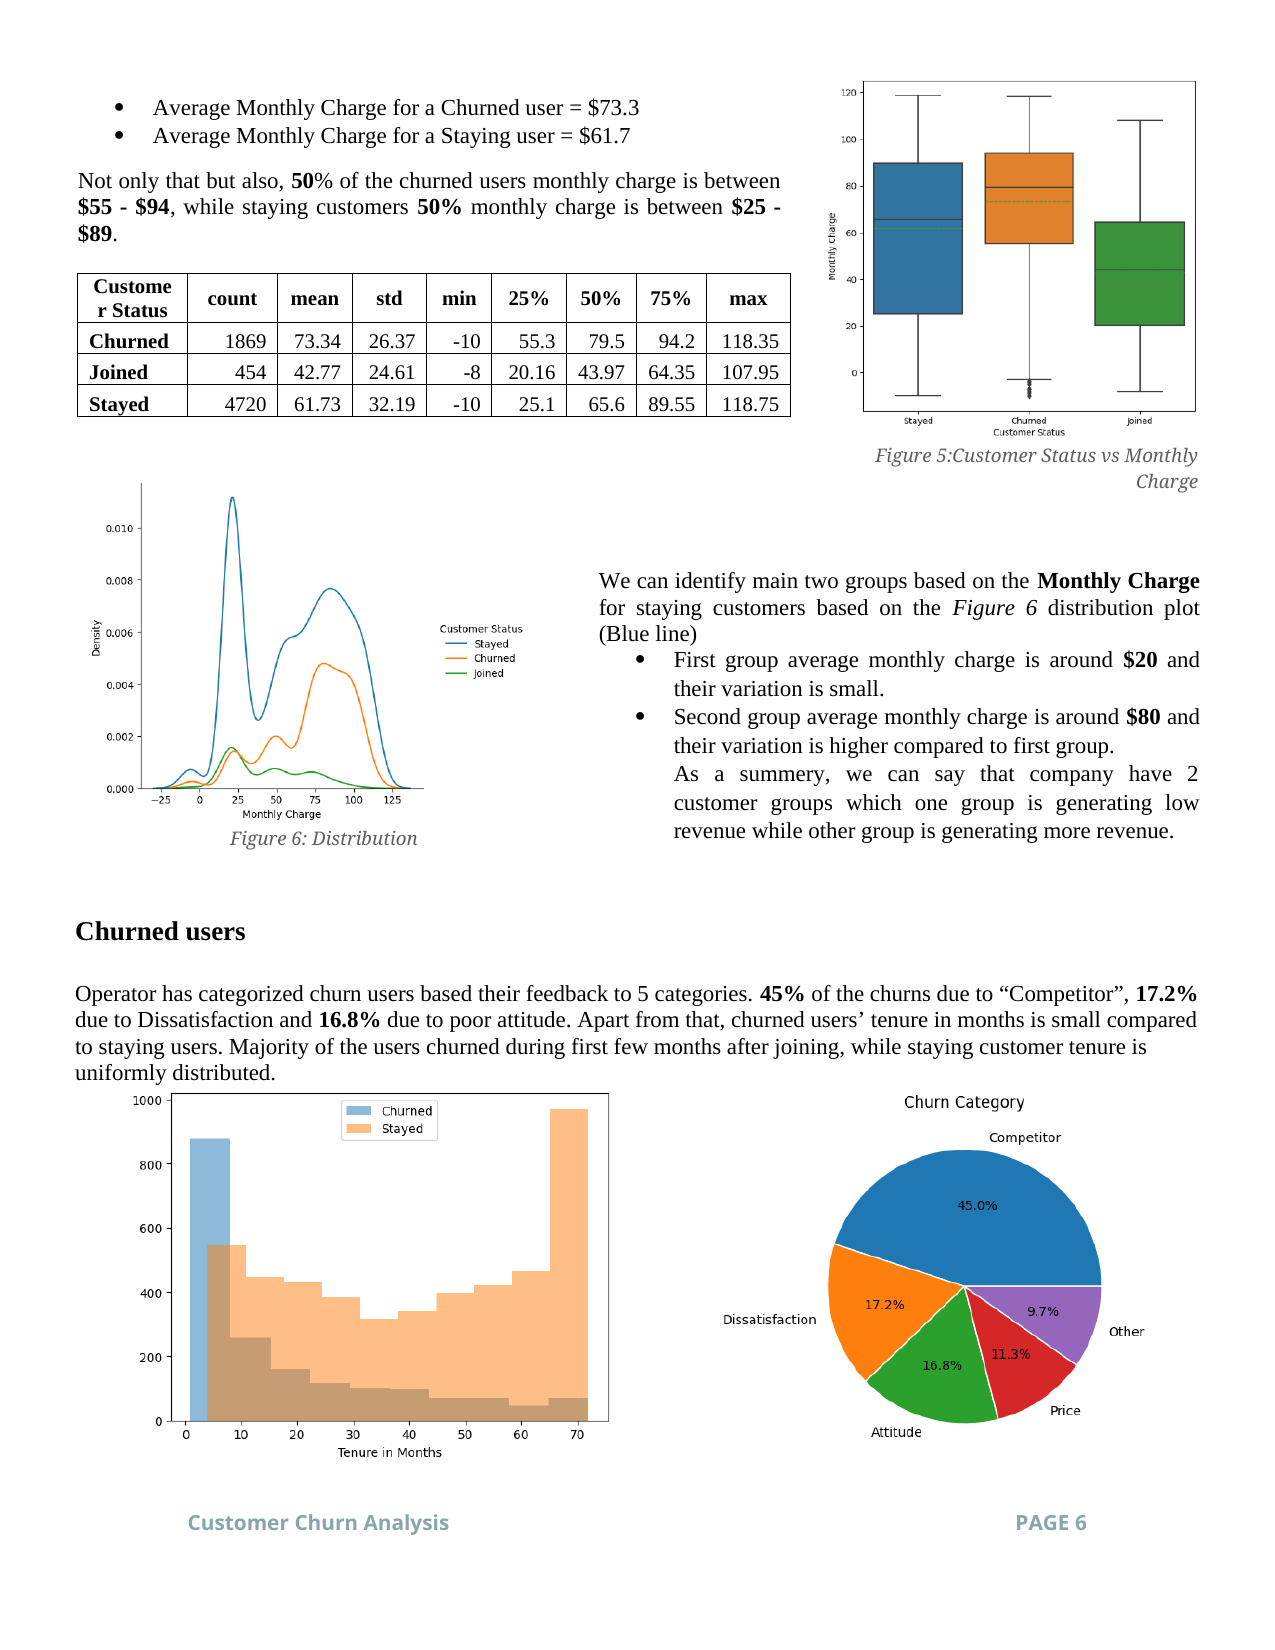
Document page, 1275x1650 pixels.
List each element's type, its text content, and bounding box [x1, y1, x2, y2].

picture [122, 1086, 616, 1467]
list Second group average monthly charge is around $80 and their variation is higher compared to first group. [580, 703, 1200, 758]
text We can identify main two groups based on the Monthly Charge for staying customers based on the Figure 6 distribution plot (Blue line) [580, 567, 1200, 646]
text Figure 5:Customer Status vs Monthly Charge [75, 443, 1200, 494]
list As a summery, we can say that company have 2 customer groups which one group is generating low revenue while other group is generating more revenue. [580, 760, 1200, 843]
list First group average monthly charge is around $20 and their variation is small. [580, 646, 1200, 701]
subtitle Churned users [75, 915, 1200, 946]
picture [713, 1085, 1153, 1467]
text Operator has categorized churn users based their feedback to 5 categories. 45% of the churns due to “Competitor”, 17.2% due to Dissatisfaction and 16.8% due to poor attitude. Apart from that, churned users’ tenure in months is small compared to staying users. Majority of the users churned during first few months after joining, while staying customer tenure is uniformly distributed. [75, 980, 1200, 1086]
picture [822, 75, 1200, 443]
picture [84, 477, 530, 826]
